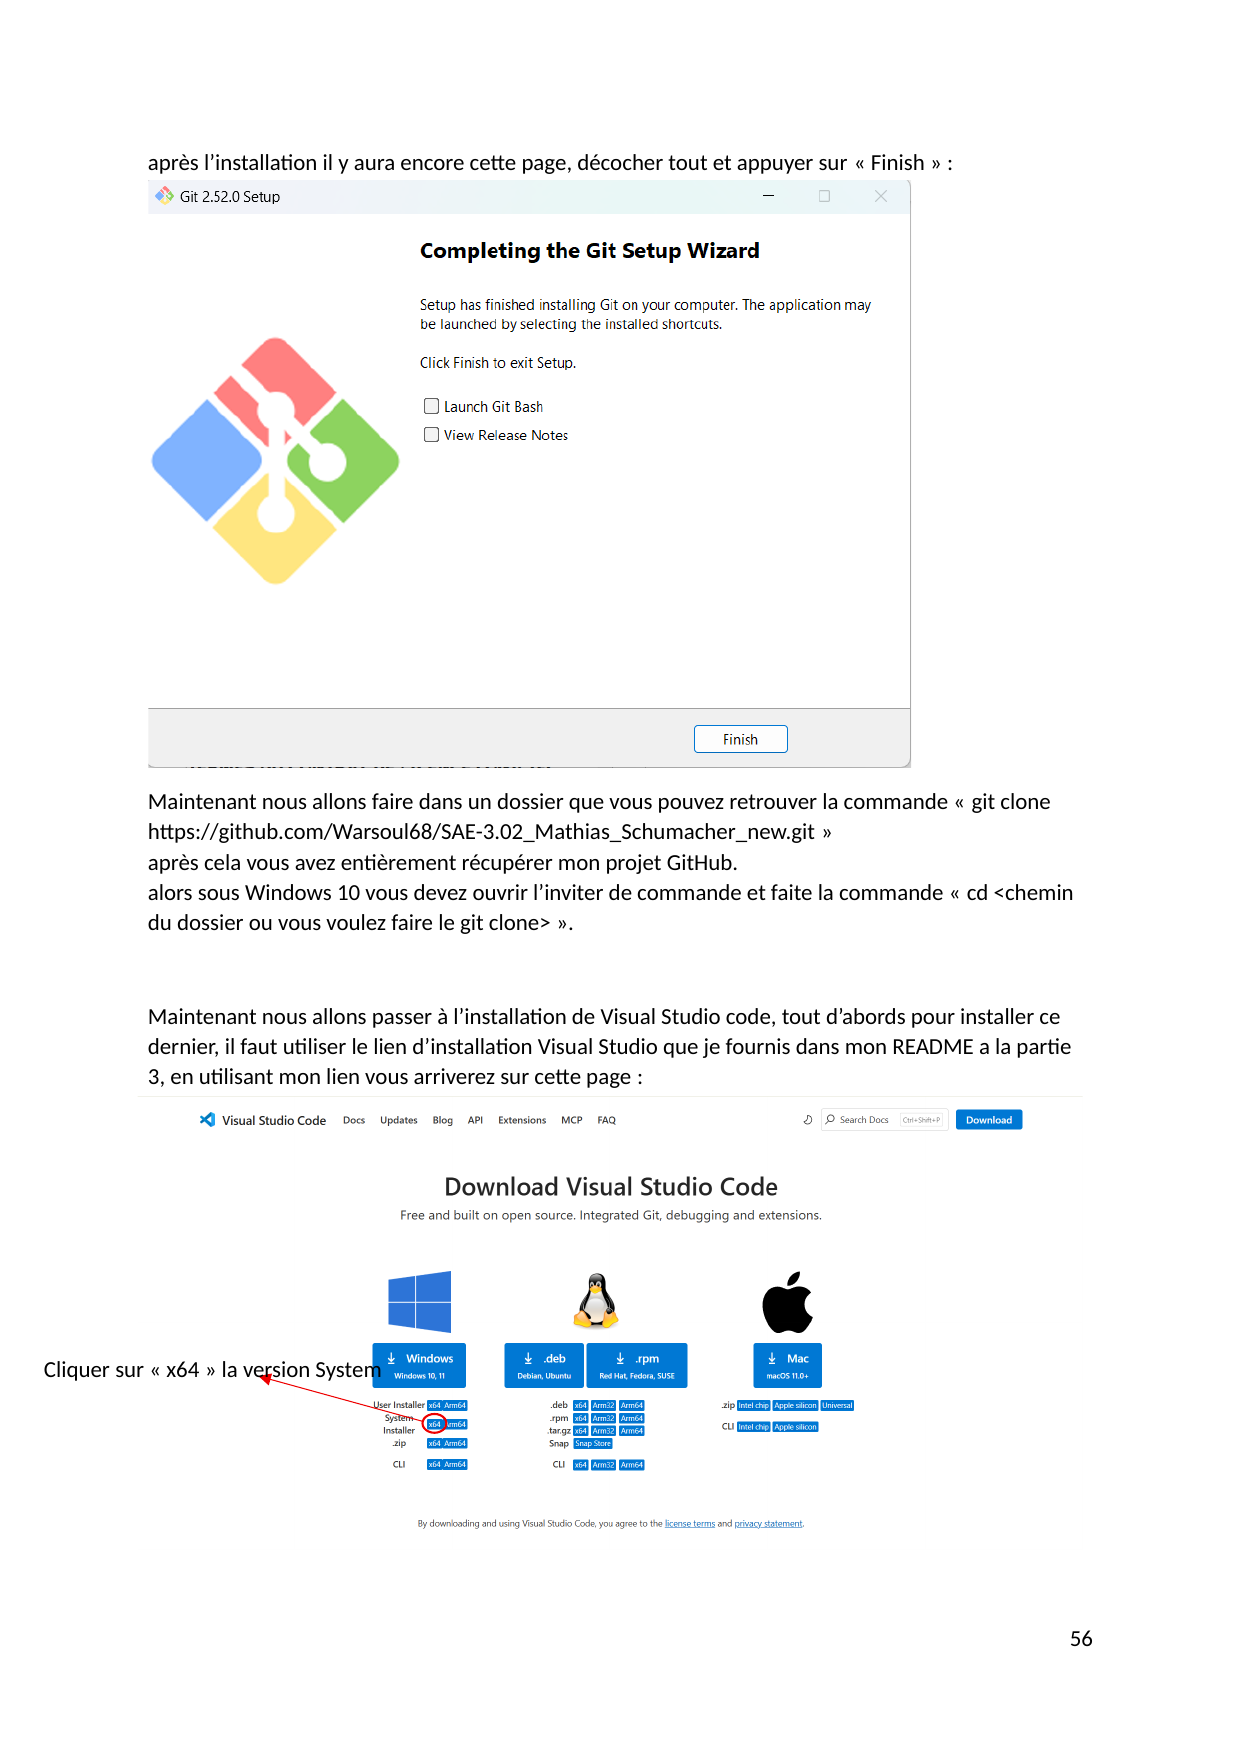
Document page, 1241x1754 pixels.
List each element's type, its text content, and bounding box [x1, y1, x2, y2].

picture [148, 180, 912, 768]
text Maintenant nous allons passer à l’installation de Visual Studio code, tout d’abords pour installer ce dernier, il faut utiliser le lien d’installation Visual Studio que je fournis dans mon README a la partie 3, en utilisant mon lien vous arriverez sur cette page : [148, 1002, 1093, 1151]
text après l’installation il y aura encore cette page, décocher tout et appuyer sur « Finish » : [148, 148, 1093, 206]
picture [137, 1096, 1083, 1550]
text Maintenant nous allons faire dans un dossier que vous pouvez retrouver la commande « git clone https://github.com/Warsoul68/SAE-3.02_Mathias_Schumacher_new.git » après cela vous avez entièrement récupérer mon projet GitHub. alors sous Windows 10 vous devez ouvrir l’inviter de commande et faite la commande « cd <chemin du dossier ou vous voulez faire le git clone> ». [148, 787, 1093, 936]
